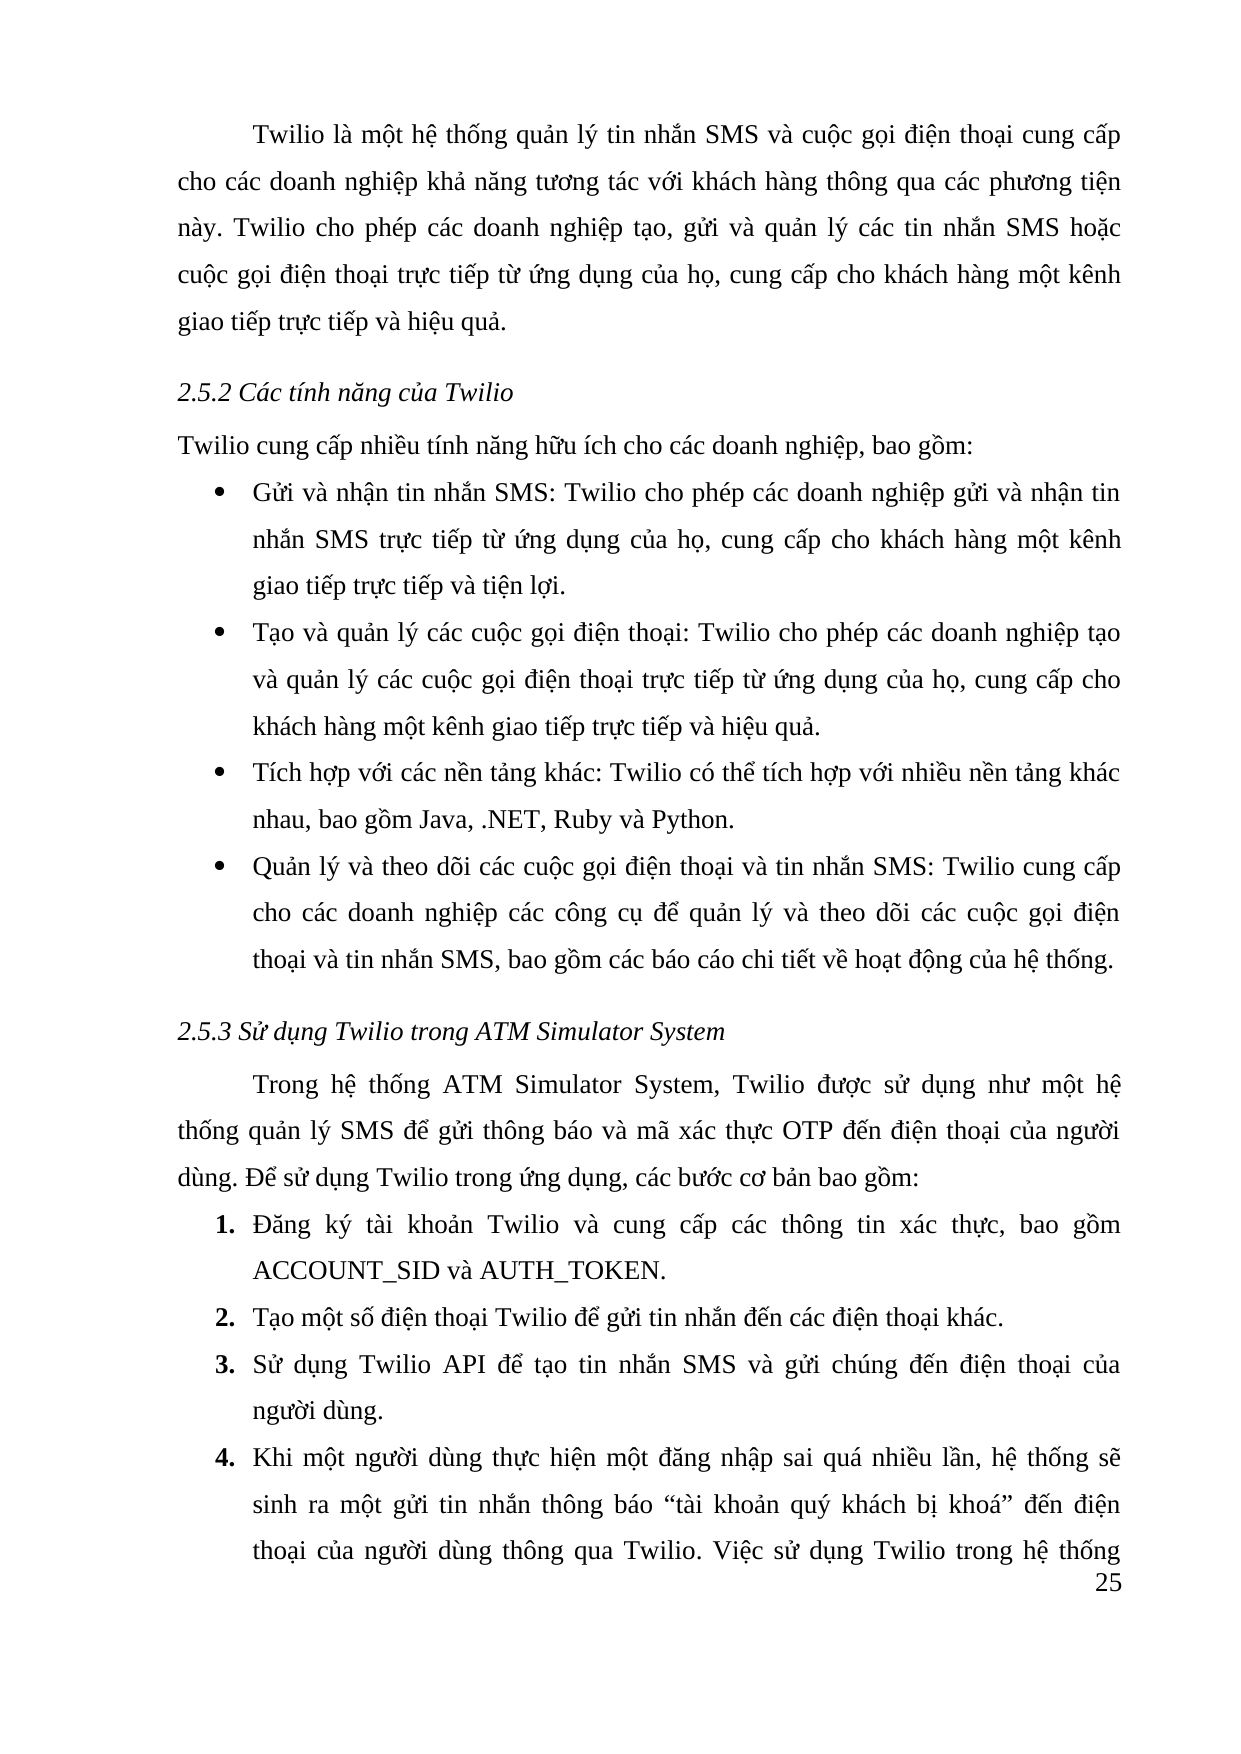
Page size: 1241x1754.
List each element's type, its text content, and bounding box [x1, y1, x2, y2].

list Tích hợp với các nền tảng khác: Twilio có thể tích hợp với nhiều nền tảng khác nhau, bao gồm Java, .NET, Ruby và Python. [215, 756, 1122, 834]
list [215, 1441, 1122, 1566]
text Trong hệ thống ATM Simulator System, Twilio được sử dụng như một hệ thống quản lý SMS để gửi thông báo và mã xác thực OTP đến điện thoại của người dùng. Để sử dụng Twilio trong ứng dụng, các bước cơ bản bao gồm: [177, 1068, 1122, 1192]
text Twilio cung cấp nhiều tính năng hữu ích cho các doanh nghiệp, bao gồm: [177, 429, 1122, 461]
subtitle 2.5.2 Các tính năng của Twilio [177, 376, 1122, 408]
list Tạo và quản lý các cuộc gọi điện thoại: Twilio cho phép các doanh nghiệp tạo và quản lý các cuộc gọi điện thoại trực tiếp từ ứng dụng của họ, cung cấp cho khách hàng một kênh giao tiếp trực tiếp và hiệu quả. [215, 616, 1122, 741]
list Quản lý và theo dõi các cuộc gọi điện thoại và tin nhắn SMS: Twilio cung cấp cho các doanh nghiệp các công cụ để quản lý và theo dõi các cuộc gọi điện thoại và tin nhắn SMS, bao gồm các báo cáo chi tiết về hoạt động của hệ thống. [215, 850, 1122, 974]
list Gửi và nhận tin nhắn SMS: Twilio cho phép các doanh nghiệp gửi và nhận tin nhắn SMS trực tiếp từ ứng dụng của họ, cung cấp cho khách hàng một kênh giao tiếp trực tiếp và tiện lợi. [215, 476, 1122, 601]
list Tạo một số điện thoại Twilio để gửi tin nhắn đến các điện thoại khác. [215, 1301, 1122, 1332]
list Sử dụng Twilio API để tạo tin nhắn SMS và gửi chúng đến điện thoại của người dùng. [215, 1348, 1122, 1426]
subtitle 2.5.3 Sử dụng Twilio trong ATM Simulator System [177, 1015, 1122, 1046]
text Twilio là một hệ thống quản lý tin nhắn SMS và cuộc gọi điện thoại cung cấp cho các doanh nghiệp khả năng tương tác với khách hàng thông qua các phương tiện này. Twilio cho phép các doanh nghiệp tạo, gửi và quản lý các tin nhắn SMS hoặc cuộc gọi điện thoại trực tiếp từ ứng dụng của họ, cung cấp cho khách hàng một kênh giao tiếp trực tiếp và hiệu quả. [177, 118, 1122, 336]
list Đăng ký tài khoản Twilio và cung cấp các thông tin xác thực, bao gồm ACCOUNT_SID và AUTH_TOKEN. [215, 1208, 1122, 1286]
